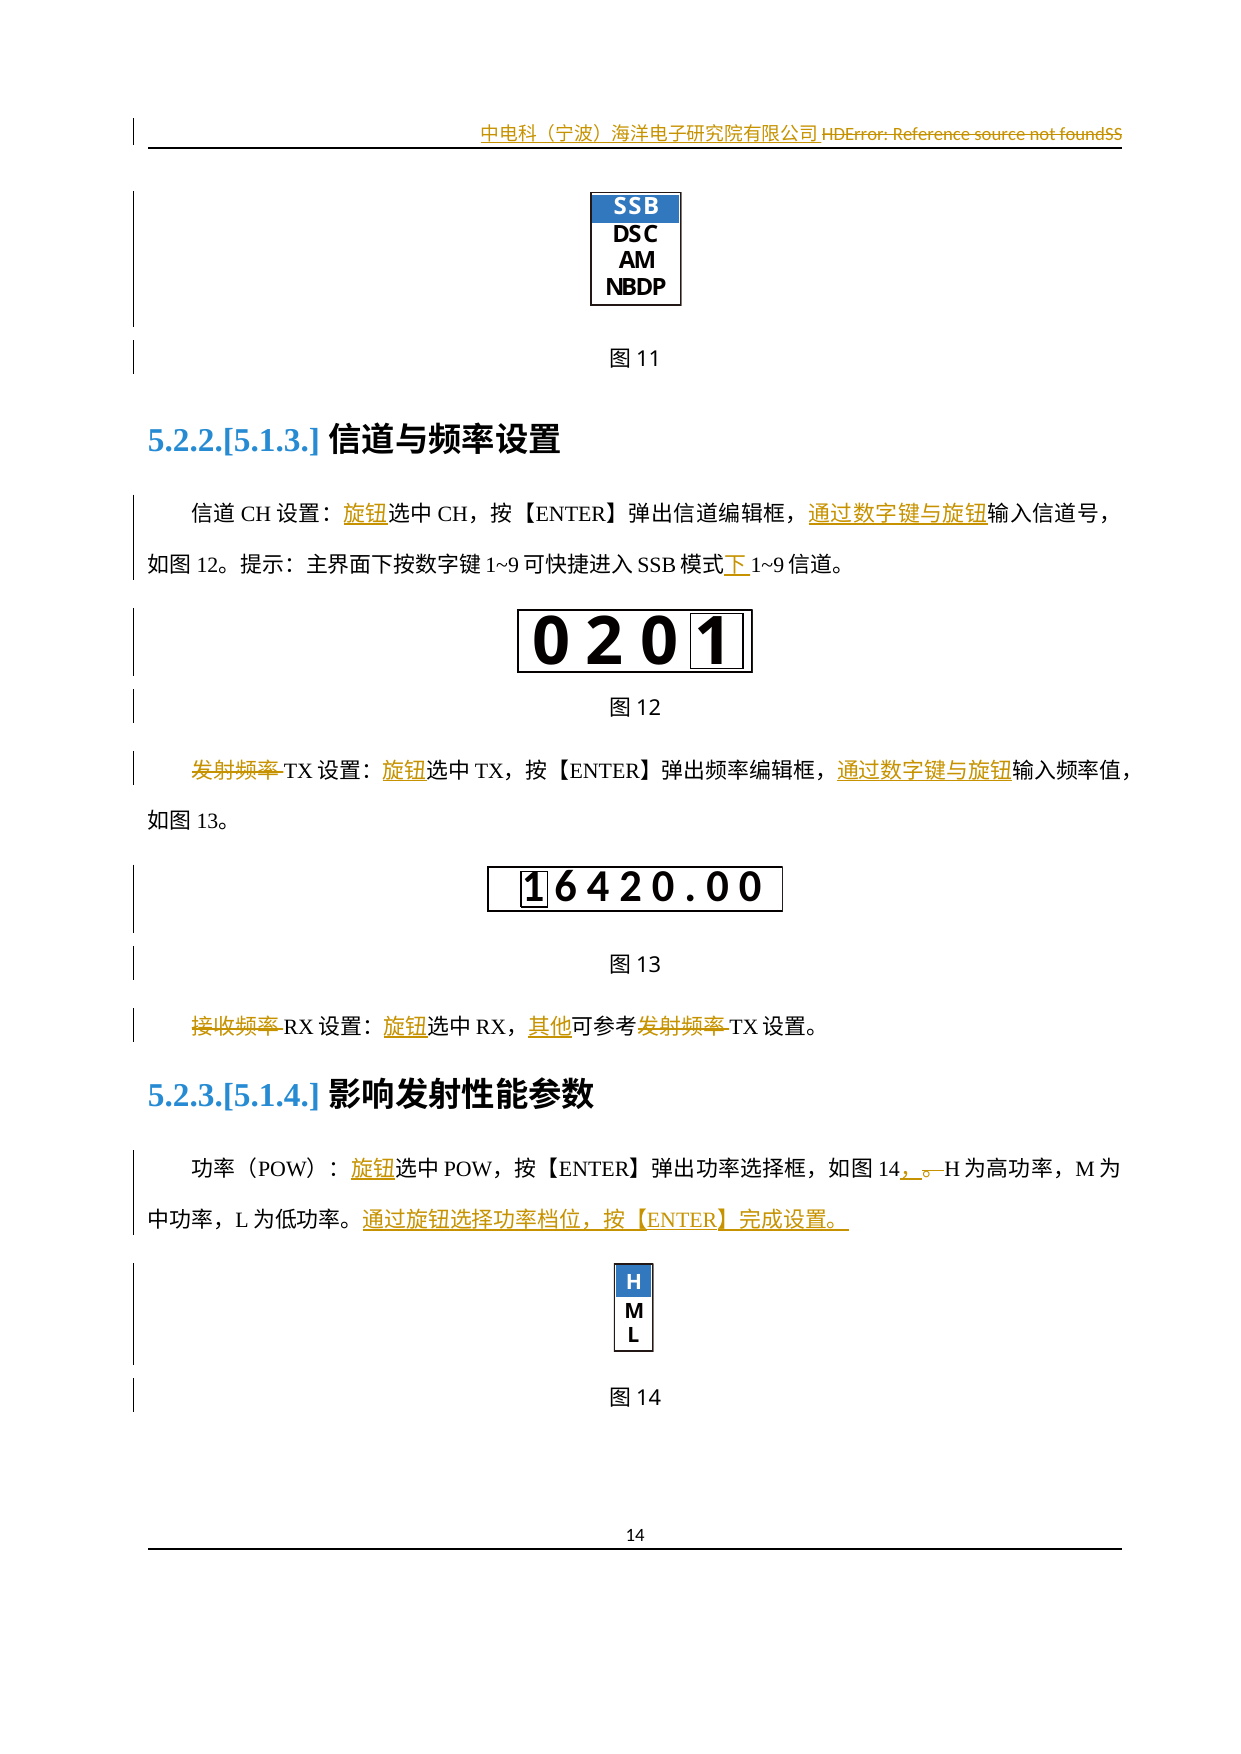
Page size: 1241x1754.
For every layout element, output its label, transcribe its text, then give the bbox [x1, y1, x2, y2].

text 图 11 [148, 340, 1122, 374]
text 图 14 [148, 1378, 1122, 1412]
text RX设置：选中RX，可参考TX设置。 [148, 1008, 1122, 1042]
subtitle 影响发射性能参数 [148, 1058, 1122, 1126]
text 图 12 [148, 689, 1122, 723]
text 功率（POW）：选中POW，按【ENTER】弹出功率选择框，如H为高功率，M为中功率，L为低功率。 [148, 1150, 1122, 1235]
subtitle 信道与频率设置 [148, 403, 1122, 471]
text 信道CH设置：选中CH，按【ENTER】弹出信道编辑框，输入信道号，如。提示：主界面下按数字键1~9可快捷进入SSB模式1~9信道。 [148, 495, 1122, 579]
text TX设置：选中TX，按【ENTER】弹出频率编辑框，输入频率值，如。 [148, 751, 1122, 836]
text 图 13 [148, 946, 1122, 980]
